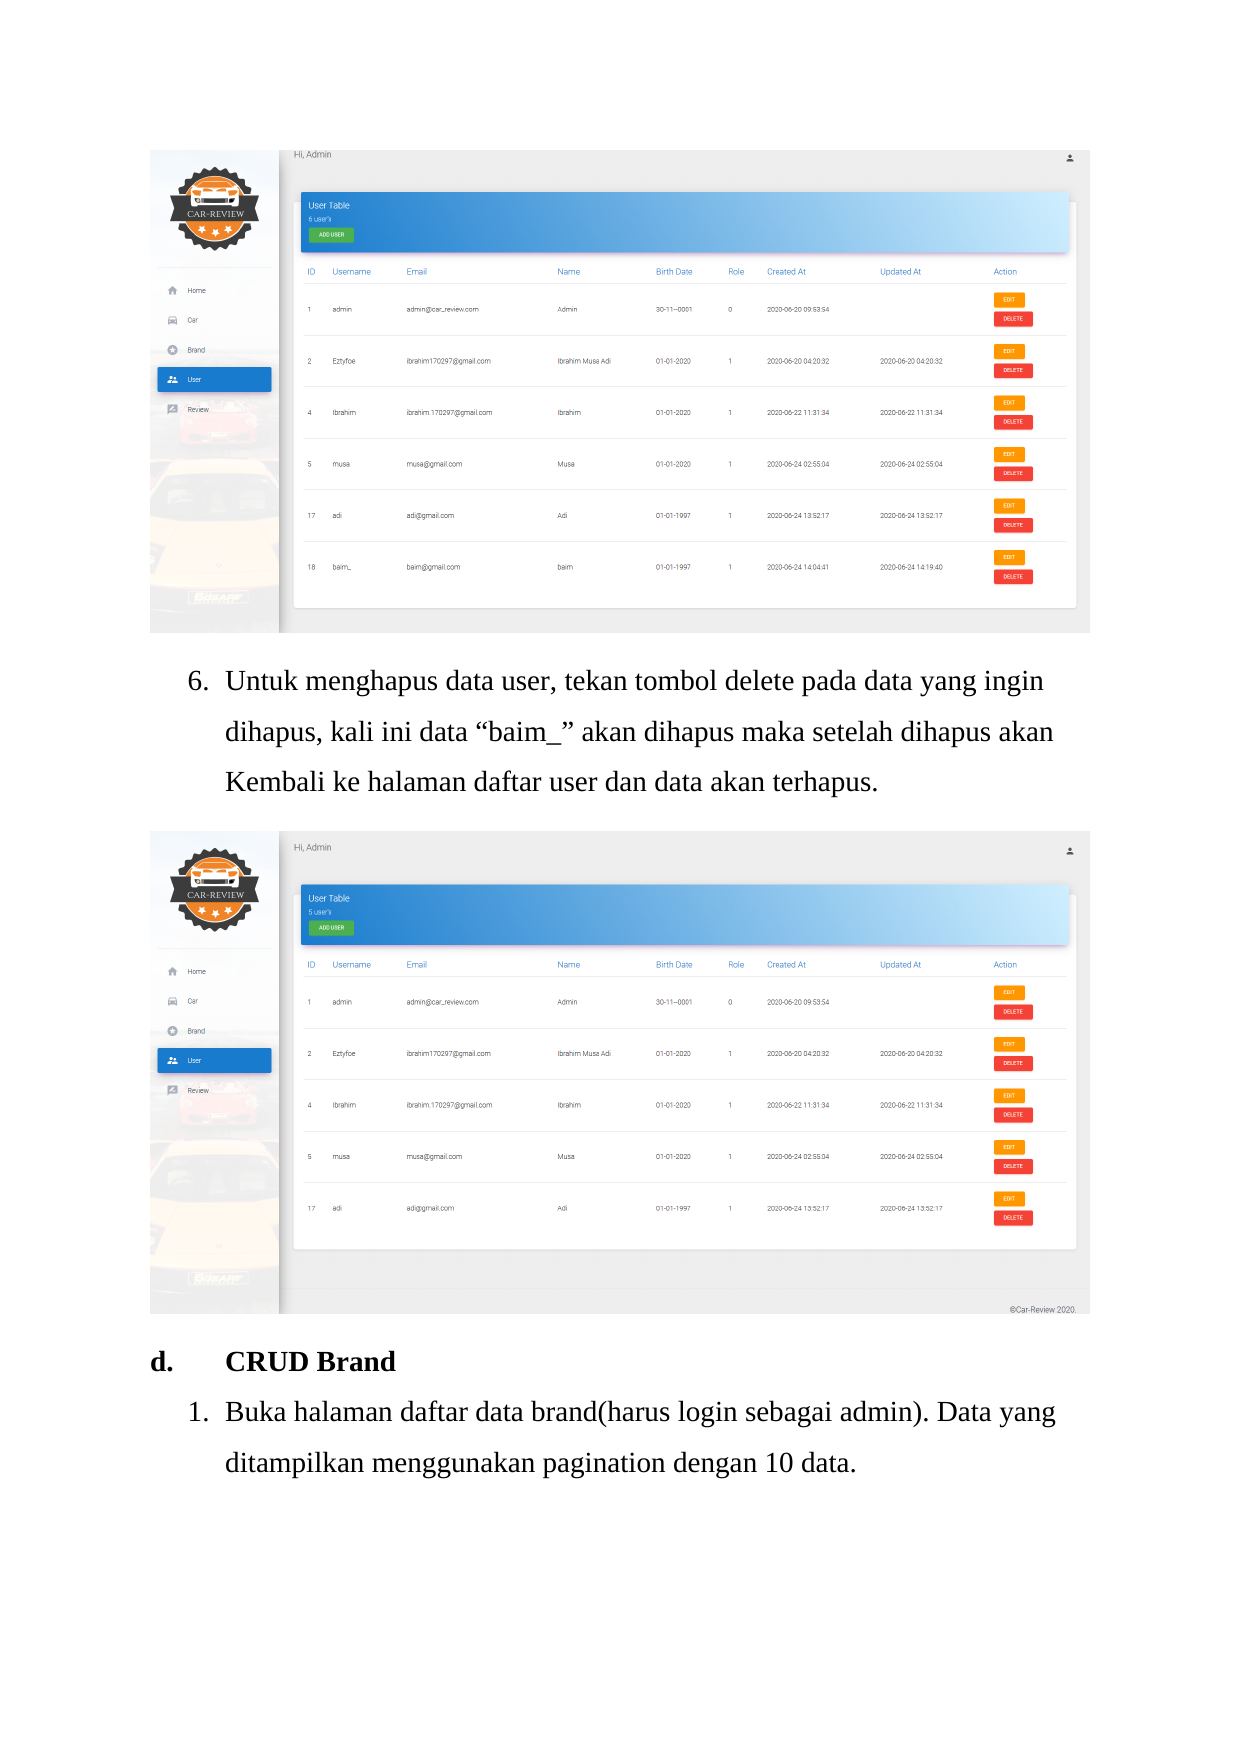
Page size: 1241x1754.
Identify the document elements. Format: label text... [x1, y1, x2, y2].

list Untuk menghapus data user, tekan tombol delete pada data yang ingin dihapus, kali ini data “baim_” akan dihapus maka setelah dihapus akan Kembali ke halaman daftar user dan data akan terhapus. [187, 663, 1090, 797]
picture [150, 150, 1091, 633]
picture [150, 831, 1091, 1314]
list Buka halaman daftar data brand(harus login sebagai admin). Data yang ditampilkan menggunakan pagination dengan 10 data. [187, 1394, 1090, 1478]
list CRUD Brand [150, 1344, 1090, 1378]
